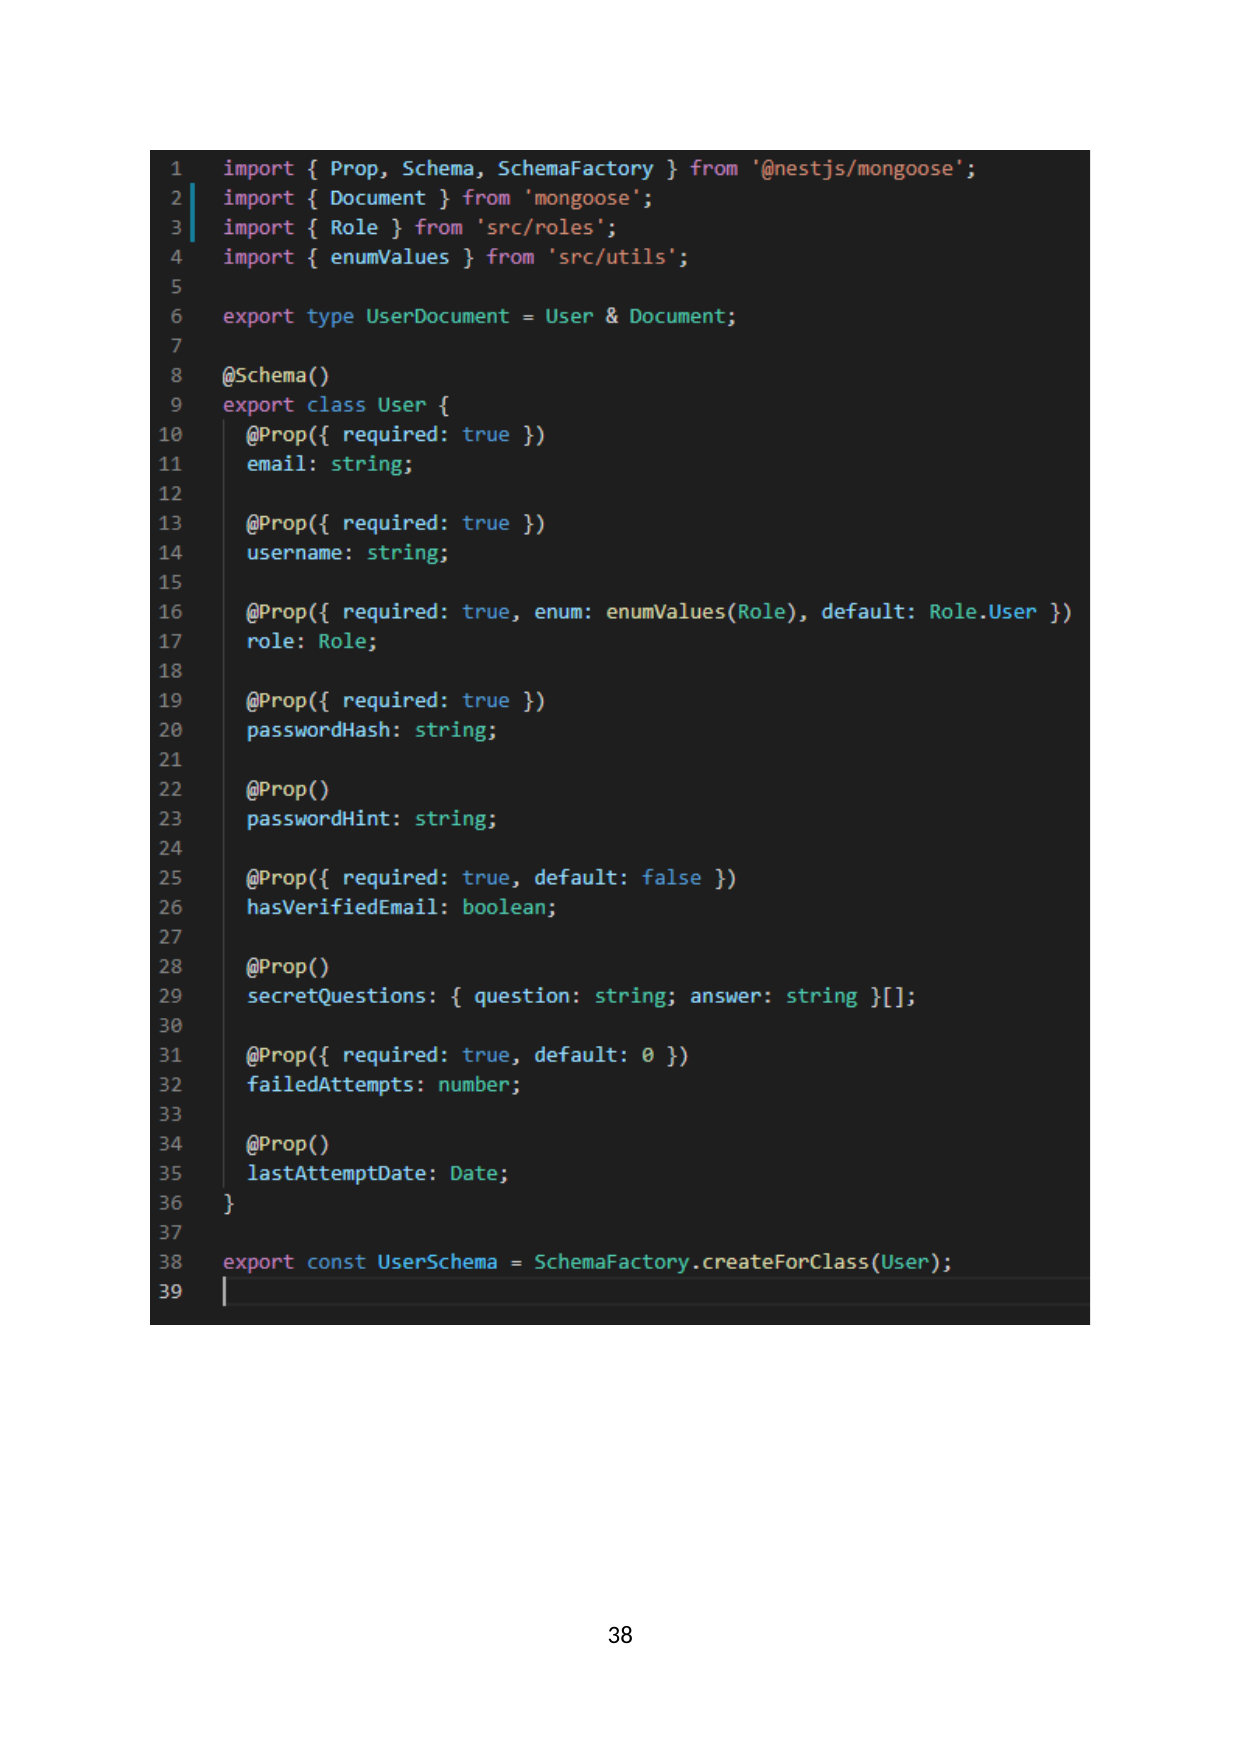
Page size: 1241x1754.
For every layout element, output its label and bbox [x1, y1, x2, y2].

picture [150, 150, 1091, 1325]
